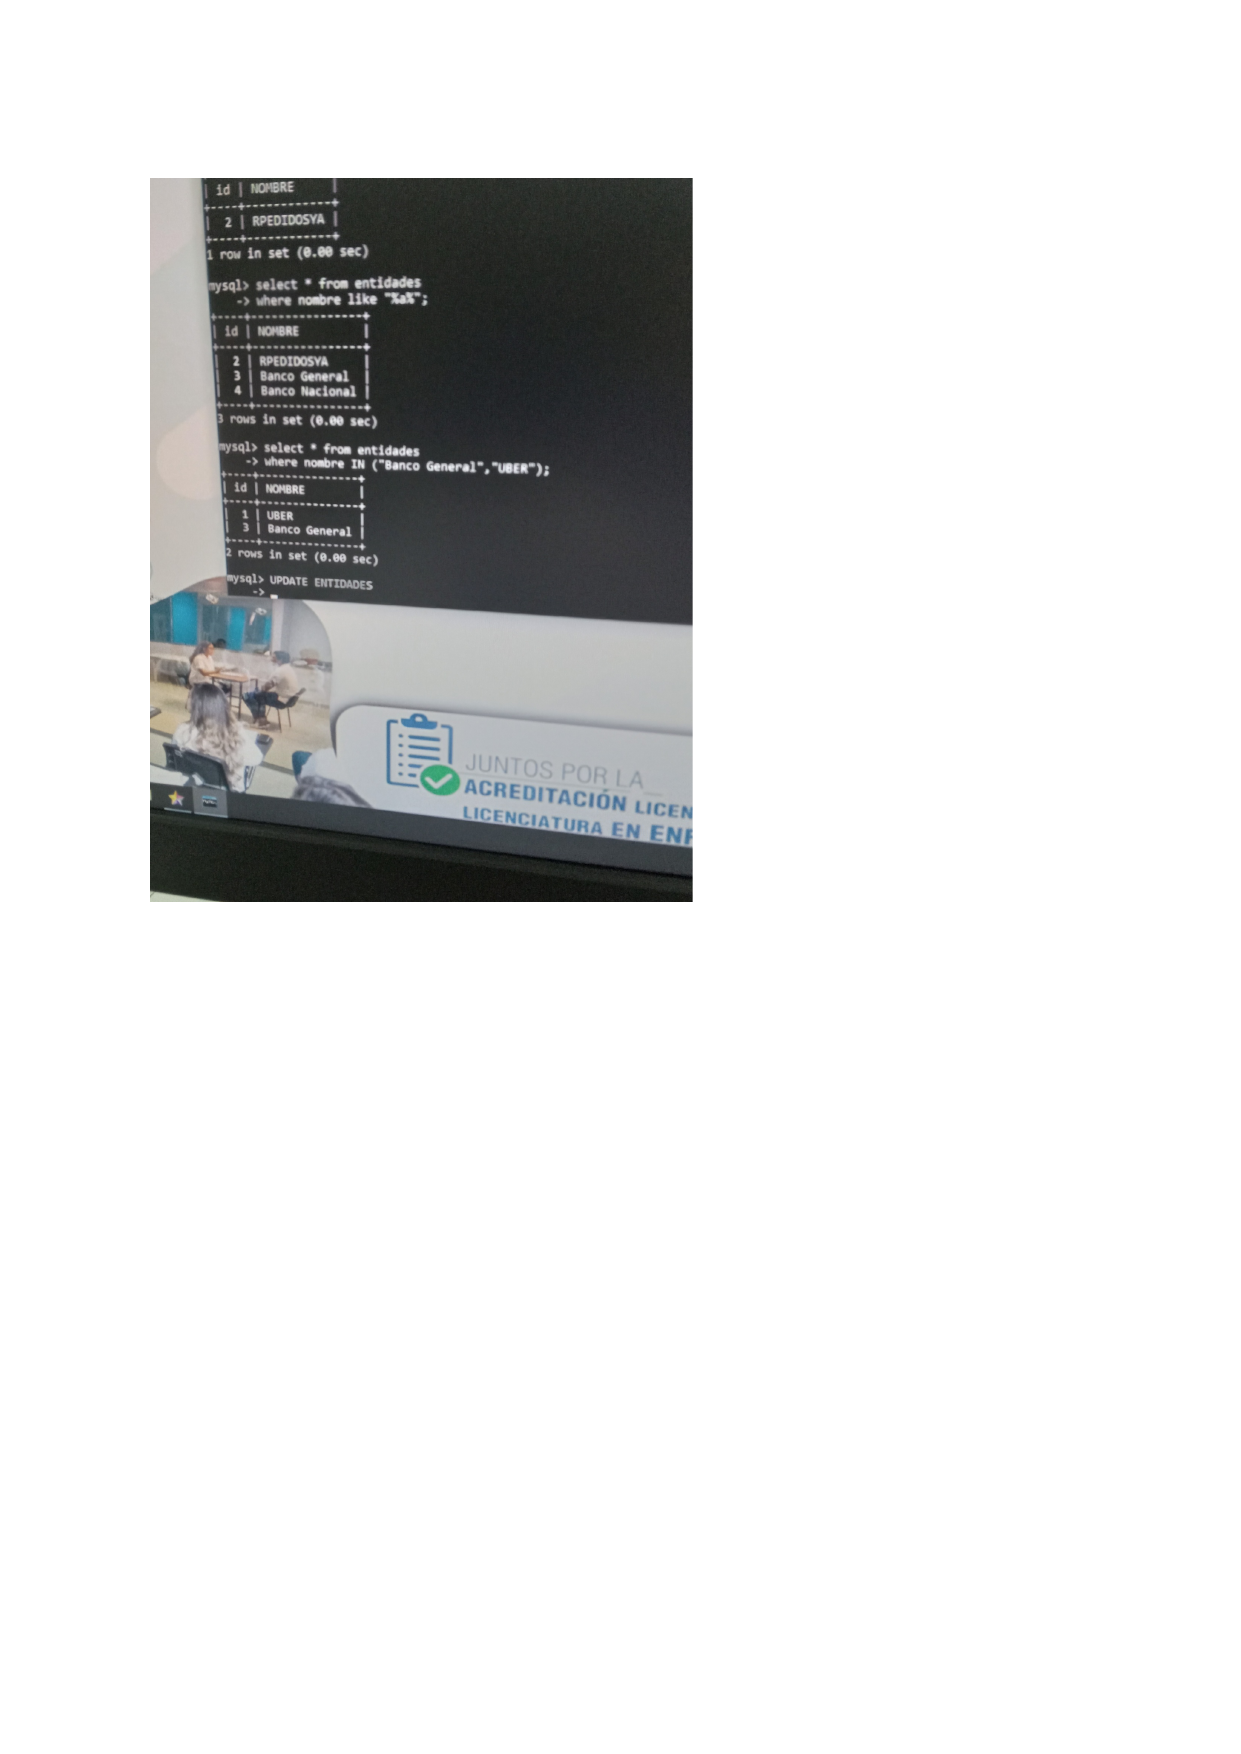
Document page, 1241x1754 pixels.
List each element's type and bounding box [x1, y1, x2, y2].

picture [150, 184, 693, 908]
